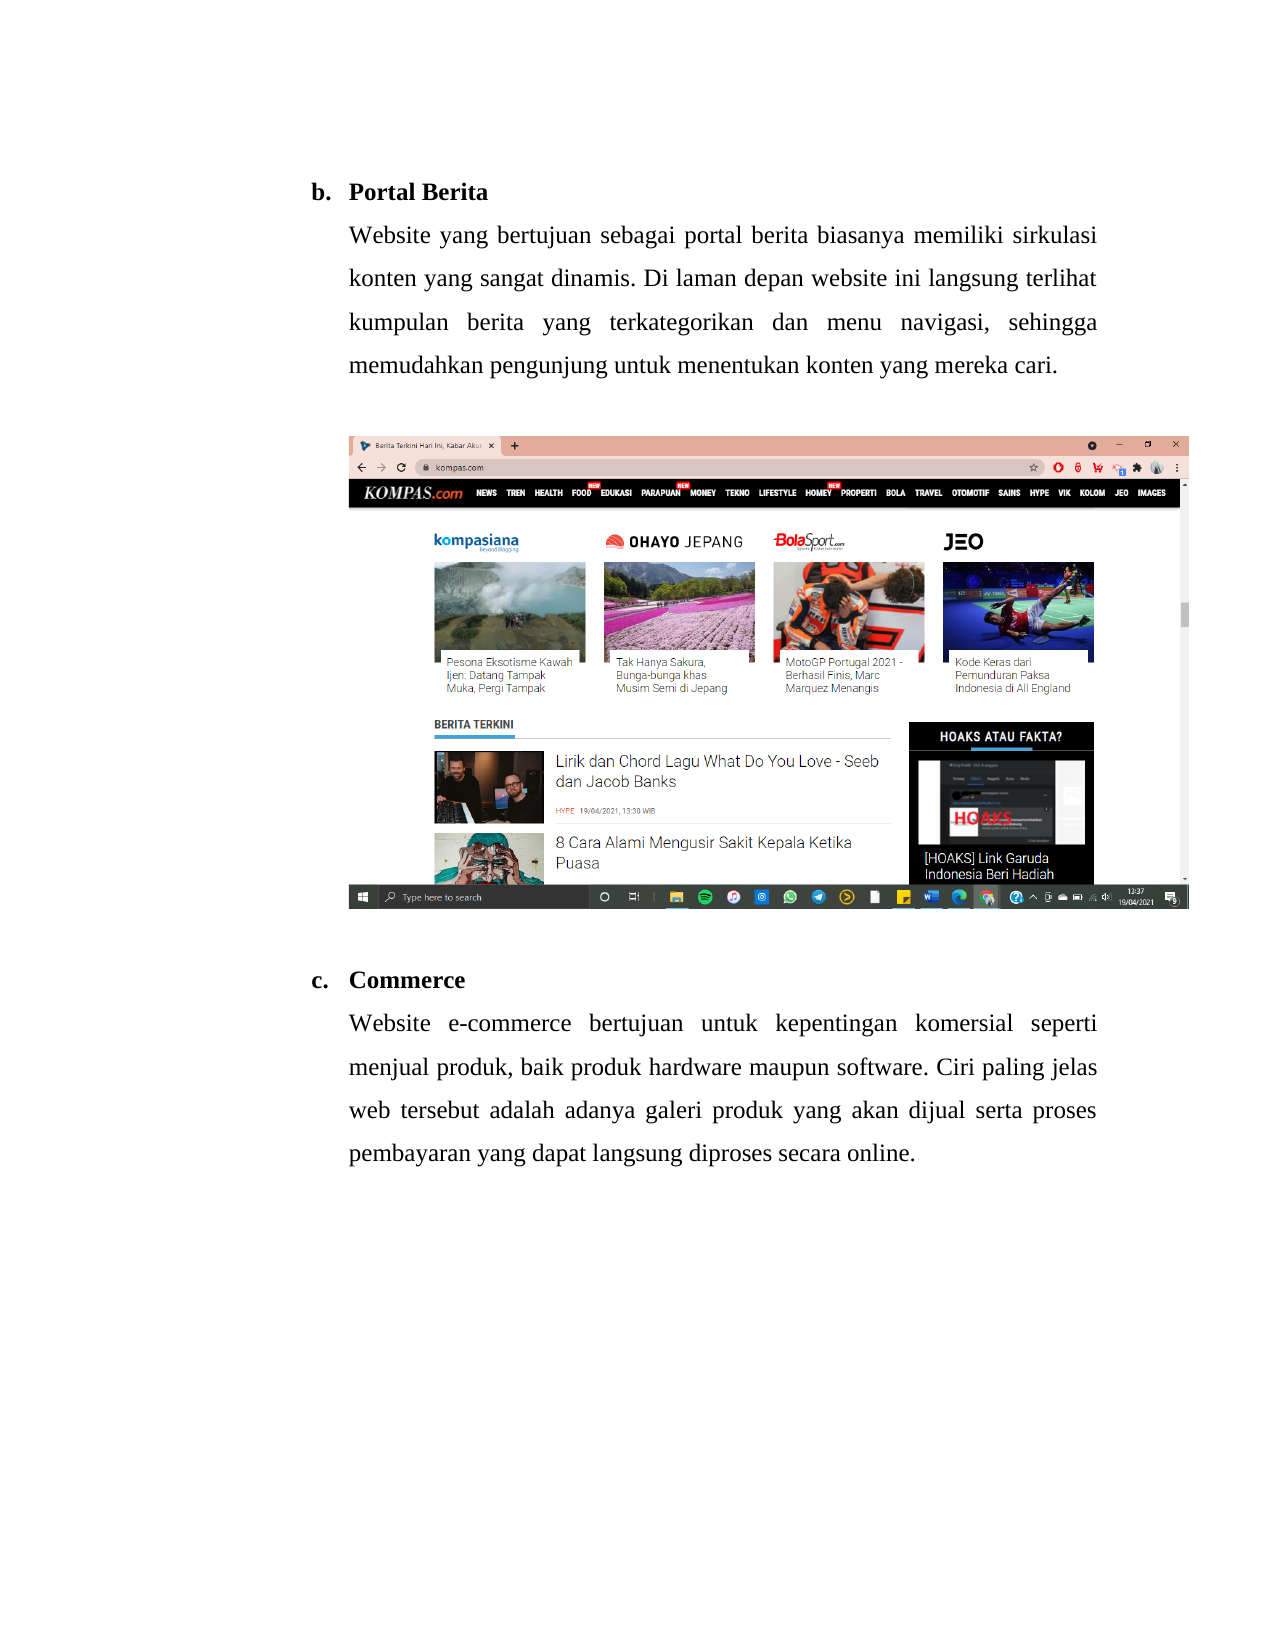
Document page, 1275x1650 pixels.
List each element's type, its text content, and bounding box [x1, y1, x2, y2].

list Commerce [311, 965, 1098, 994]
picture [348, 436, 1189, 909]
list Website e-commerce bertujuan untuk kepentingan komersial seperti menjual produk, baik produk hardware maupun software. Ciri paling jelas web tersebut adalah adanya galeri produk yang akan dijual serta proses pembayaran yang dapat langsung diproses secara online. [349, 1008, 1098, 1167]
list Portal Berita [311, 177, 1098, 206]
list Website yang bertujuan sebagai portal berita biasanya memiliki sirkulasi konten yang sangat dinamis. Di laman depan website ini langsung terlihat kumpulan berita yang terkategorikan dan menu navigasi, sehingga memudahkan pengunjung untuk menentukan konten yang mereka cari. [349, 220, 1098, 378]
